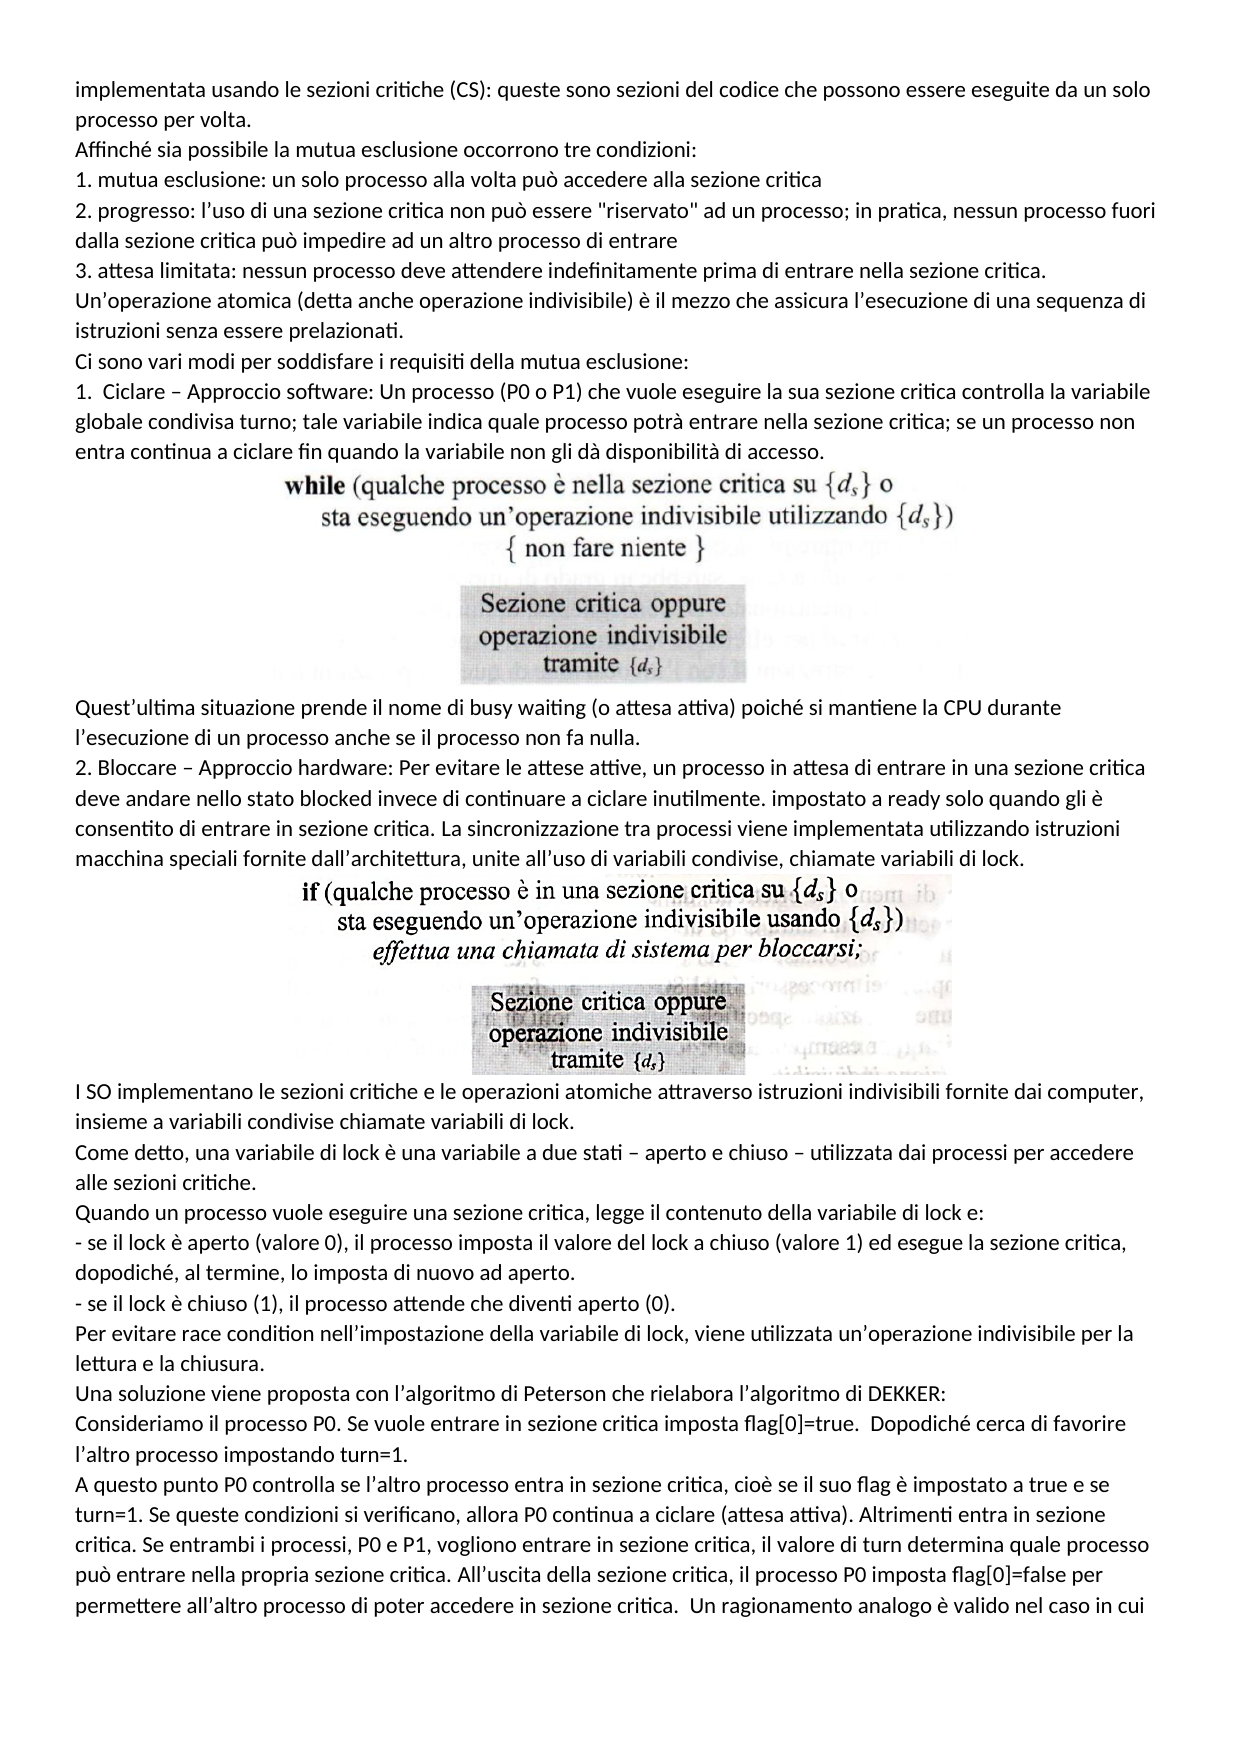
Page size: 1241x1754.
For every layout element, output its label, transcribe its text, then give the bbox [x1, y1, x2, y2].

text Quest’ultima situazione prende il nome di busy waiting (o attesa attiva) poiché si mantiene la CPU durante l’esecuzione di un processo anche se il processo non fa nulla. [75, 693, 1165, 751]
text Ci sono vari modi per soddisfare i requisiti della mutua esclusione: [75, 347, 1165, 375]
text 3. attesa limitata: nessun processo deve attendere indefinitamente prima di entrare nella sezione critica. [75, 256, 1165, 284]
text Come detto, una variabile di lock è una variabile a due stati – aperto e chiuso – utilizzata dai processi per accedere alle sezioni critiche. [75, 1138, 1165, 1196]
text 2. progresso: l’uso di una sezione critica non può essere "riservato" ad un processo; in pratica, nessun processo fuori dalla sezione critica può impedire ad un altro processo di entrare [75, 196, 1165, 254]
text Una soluzione viene proposta con l’algoritmo di Peterson che rielabora l’algoritmo di DEKKER: [75, 1379, 1165, 1407]
text 1. mutua esclusione: un solo processo alla volta può accedere alla sezione critica [75, 166, 1165, 194]
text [75, 75, 1165, 133]
text - se il lock è aperto (valore 0), il processo imposta il valore del lock a chiuso (valore 1) ed esegue la sezione critica, dopodiché, al termine, lo imposta di nuovo ad aperto. [75, 1228, 1165, 1286]
picture [273, 467, 968, 691]
text Un’operazione atomica (detta anche operazione indivisibile) è il mezzo che assicura l’esecuzione di una sequenza di istruzioni senza essere prelazionati. [75, 286, 1165, 345]
picture [288, 874, 952, 1075]
text 1. Ciclare – Approccio software: Un processo (P0 o P1) che vuole eseguire la sua sezione critica controlla la variabile globale condivisa turno; tale variabile indica quale processo potrà entrare nella sezione critica; se un processo non entra continua a ciclare fin quando la variabile non gli dà disponibilità di accesso. [75, 377, 1165, 466]
text Per evitare race condition nell’impostazione della variabile di lock, viene utilizzata un’operazione indivisibile per la lettura e la chiusura. [75, 1319, 1165, 1377]
text Affinché sia possibile la mutua esclusione occorrono tre condizioni: [75, 135, 1165, 163]
text 2. Bloccare – Approccio hardware: Per evitare le attese attive, un processo in attesa di entrare in una sezione critica deve andare nello stato blocked invece di continuare a ciclare inutilmente. impostato a ready solo quando gli è consentito di entrare in sezione critica. La sincronizzazione tra processi viene implementata utilizzando istruzioni macchina speciali fornite dall’architettura, unite all’uso di variabili condivise, chiamate variabili di lock. [75, 753, 1165, 872]
text Quando un processo vuole eseguire una sezione critica, legge il contenuto della variabile di lock e: [75, 1198, 1165, 1226]
text I SO implementano le sezioni critiche e le operazioni atomiche attraverso istruzioni indivisibili fornite dai computer, insieme a variabili condivise chiamate variabili di lock. [75, 1077, 1165, 1135]
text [75, 1470, 1165, 1619]
text - se il lock è chiuso (1), il processo attende che diventi aperto (0). [75, 1289, 1165, 1317]
text Consideriamo il processo P0. Se vuole entrare in sezione critica imposta flag[0]=true. Dopodiché cerca di favorire l’altro processo impostando turn=1. [75, 1409, 1165, 1468]
